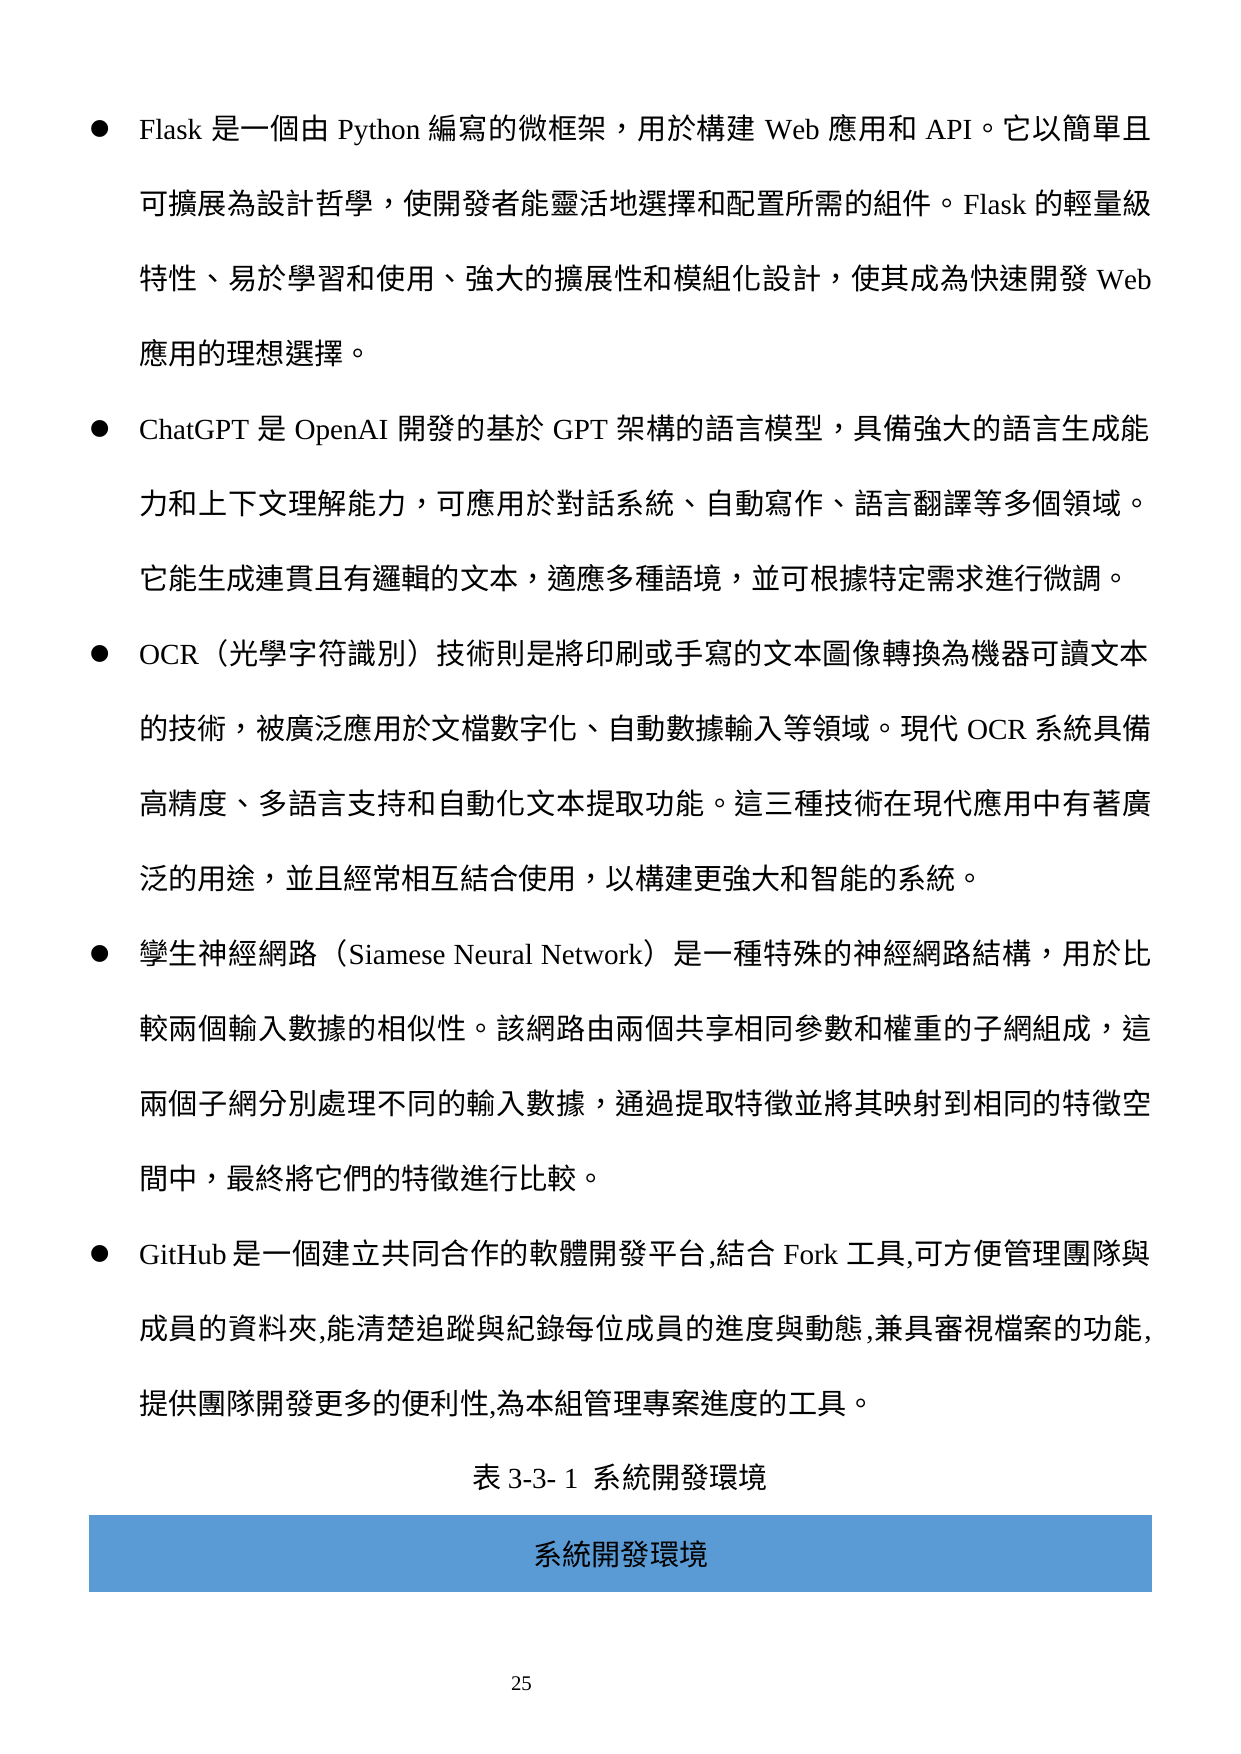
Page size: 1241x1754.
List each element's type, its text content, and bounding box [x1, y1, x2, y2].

list Flask 是一個由 Python 編寫的微框架，用於構建 Web 應用和 API。它以簡單且可擴展為設計哲學，使開發者能靈活地選擇和配置所需的組件。Flask 的輕量級特性、易於學習和使用、強大的擴展性和模組化設計，使其成為快速開發 Web 應用的理想選擇。 [89, 89, 1152, 389]
text 表3-3- 1 系統開發環境 [89, 1439, 1152, 1514]
table_header 系統開發環境 [90, 1516, 1151, 1591]
list 孿生神經網路（Siamese Neural Network）是一種特殊的神經網路結構，用於比較兩個輸入數據的相似性。該網路由兩個共享相同參數和權重的子網組成，這兩個子網分別處理不同的輸入數據，通過提取特徵並將其映射到相同的特徵空間中，最終將它們的特徵進行比較。 [89, 914, 1152, 1214]
list OCR（光學字符識別）技術則是將印刷或手寫的文本圖像轉換為機器可讀文本的技術，被廣泛應用於文檔數字化、自動數據輸入等領域。現代 OCR 系統具備高精度、多語言支持和自動化文本提取功能。這三種技術在現代應用中有著廣泛的用途，並且經常相互結合使用，以構建更強大和智能的系統。 [89, 614, 1152, 914]
list ChatGPT 是 OpenAI 開發的基於 GPT 架構的語言模型，具備強大的語言生成能力和上下文理解能力，可應用於對話系統、自動寫作、語言翻譯等多個領域。它能生成連貫且有邏輯的文本，適應多種語境，並可根據特定需求進行微調。 [89, 389, 1152, 614]
list GitHub是一個建立共同合作的軟體開發平台,結合 Fork 工具,可方便管理團隊與成員的資料夾,能清楚追蹤與紀錄每位成員的進度與動態,兼具審視檔案的功能,提供團隊開發更多的便利性,為本組管理專案進度的工具。 [89, 1214, 1152, 1439]
